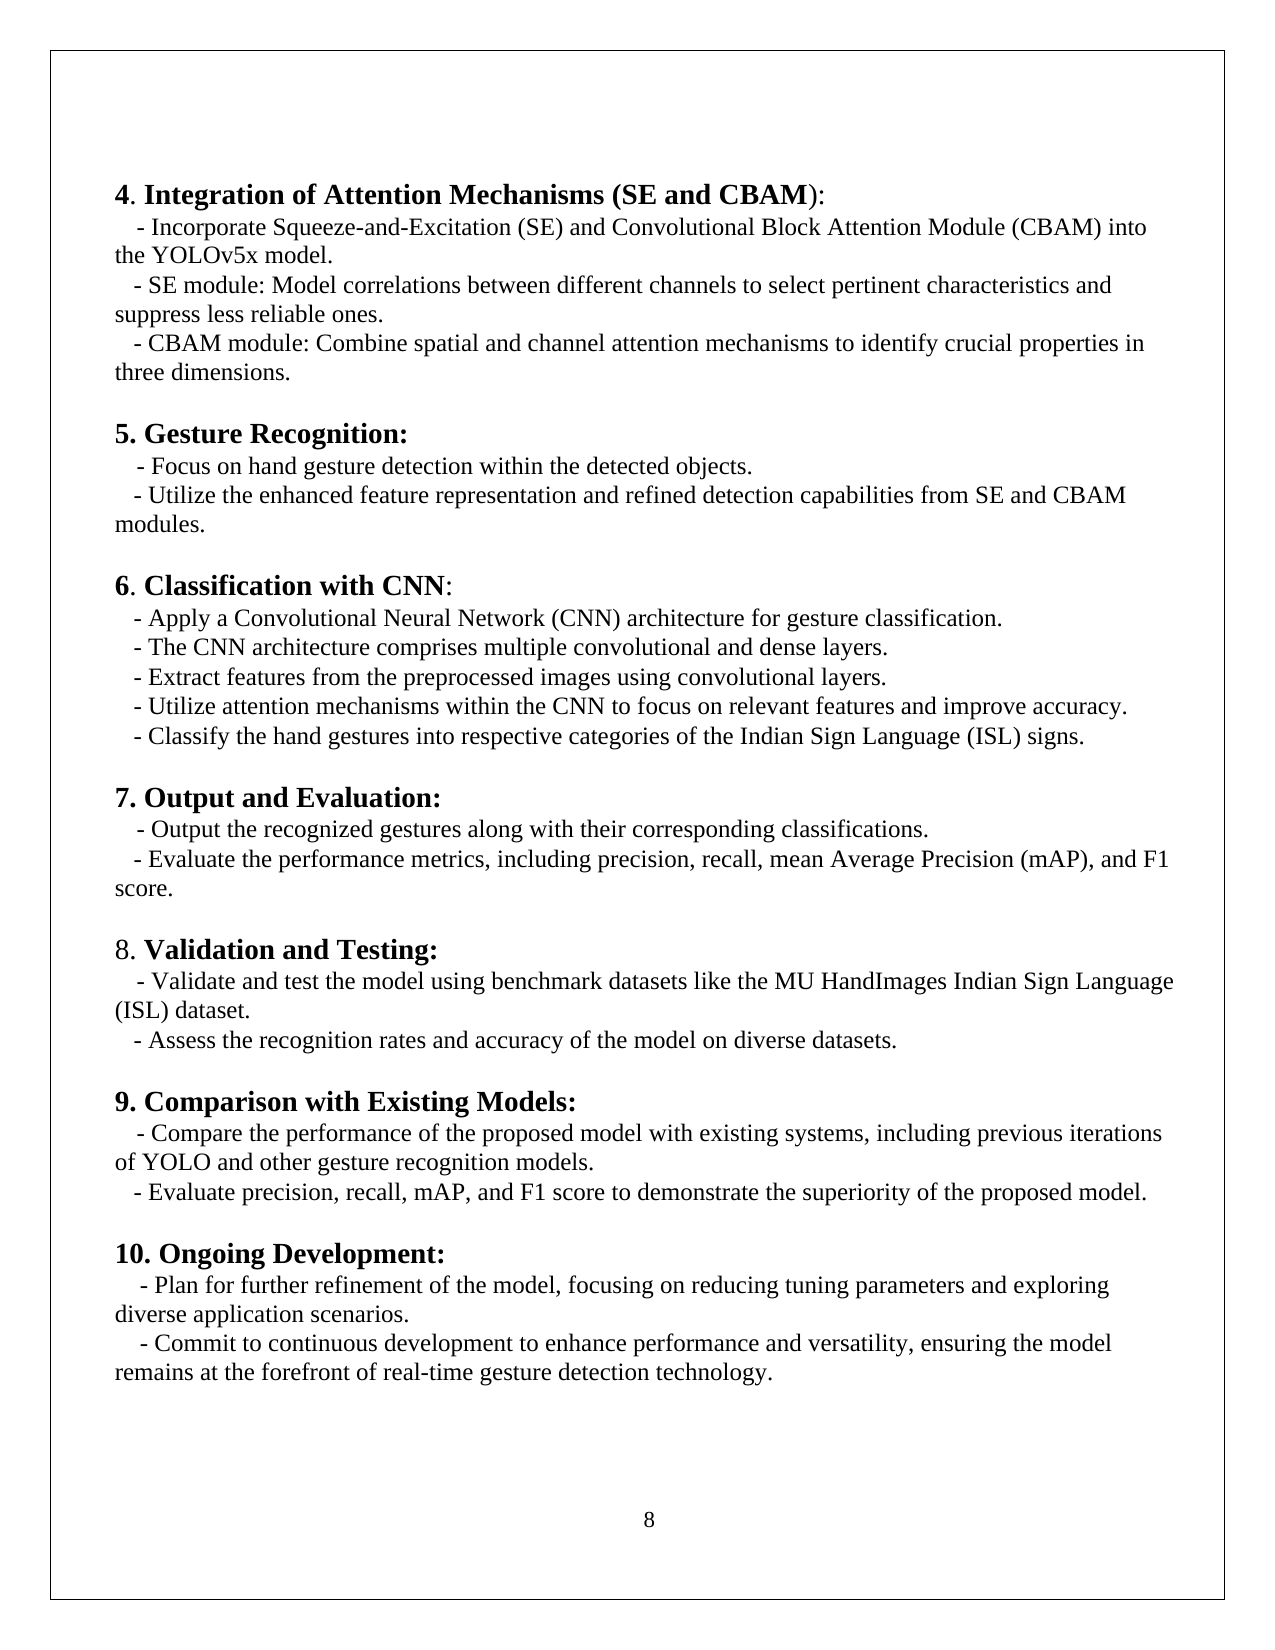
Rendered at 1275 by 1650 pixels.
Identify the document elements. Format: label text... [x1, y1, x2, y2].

text 9. Comparison with Existing Models: [114, 1084, 1183, 1117]
text - Incorporate Squeeze-and-Excitation (SE) and Convolutional Block Attention Module (CBAM) into the YOLOv5x model. [114, 212, 1183, 269]
text - Extract features from the preprocessed images using convolutional layers. [114, 662, 1183, 691]
text 6. Classification with CNN: [114, 568, 1183, 602]
text - Focus on hand gesture detection within the detected objects. [114, 451, 1183, 479]
text - Validate and test the model using benchmark datasets like the MU HandImages Indian Sign Language (ISL) dataset. [114, 966, 1183, 1024]
text - CBAM module: Combine spatial and channel attention mechanisms to identify crucial properties in three dimensions. [114, 328, 1183, 386]
text - Assess the recognition rates and accuracy of the model on diverse datasets. [114, 1025, 1183, 1053]
text 7. Output and Evaluation: [114, 780, 1183, 814]
text - Apply a Convolutional Neural Network (CNN) architecture for gesture classification. [114, 603, 1183, 631]
text - Classify the hand gestures into respective categories of the Indian Sign Language (ISL) signs. [114, 721, 1183, 750]
text 10. Ongoing Development: [114, 1236, 1183, 1269]
text 4. Integration of Attention Mechanisms (SE and CBAM): [114, 177, 1183, 211]
text - The CNN architecture comprises multiple convolutional and dense layers. [114, 632, 1183, 661]
text - Output the recognized gestures along with their corresponding classifications. [114, 814, 1183, 843]
text - Commit to continuous development to enhance performance and versatility, ensuring the model remains at the forefront of real-time gesture detection technology. [114, 1328, 1183, 1386]
text - Evaluate precision, recall, mAP, and F1 score to demonstrate the superiority of the proposed model. [114, 1177, 1183, 1205]
text - Utilize the enhanced feature representation and refined detection capabilities from SE and CBAM modules. [114, 480, 1183, 538]
text - SE module: Model correlations between different channels to select pertinent characteristics and suppress less reliable ones. [114, 270, 1183, 328]
text - Compare the performance of the proposed model with existing systems, including previous iterations of YOLO and other gesture recognition models. [114, 1118, 1183, 1176]
text - Plan for further refinement of the model, focusing on reducing tuning parameters and exploring diverse application scenarios. [114, 1270, 1183, 1328]
text 5. Gesture Recognition: [114, 416, 1183, 450]
text - Evaluate the performance metrics, including precision, recall, mean Average Precision (mAP), and F1 score. [114, 844, 1183, 902]
text - Utilize attention mechanisms within the CNN to focus on relevant features and improve accuracy. [114, 691, 1183, 720]
text 8. Validation and Testing: [114, 932, 1183, 966]
